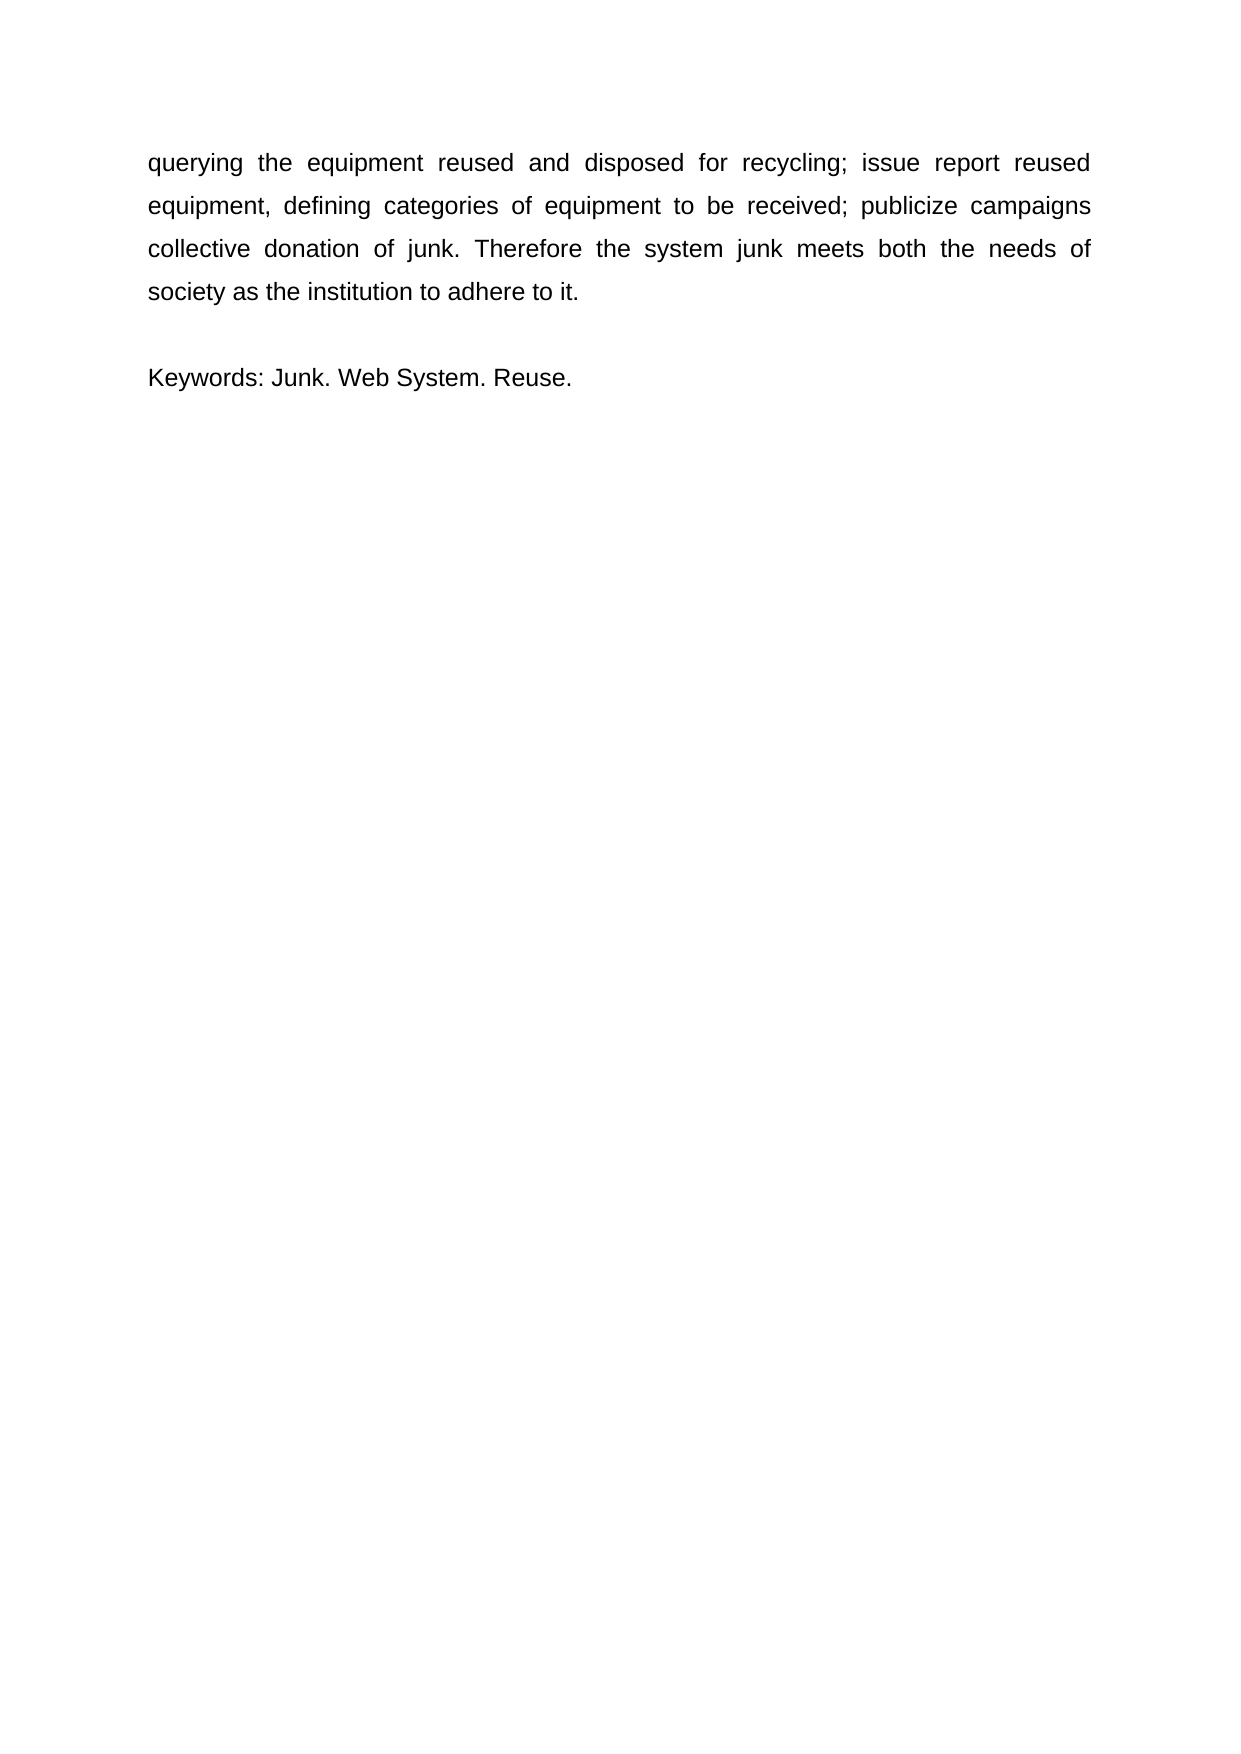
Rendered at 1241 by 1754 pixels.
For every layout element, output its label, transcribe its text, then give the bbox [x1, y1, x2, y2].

text Keywords: Junk. Web System. Reuse. [148, 363, 1092, 392]
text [148, 148, 1092, 306]
